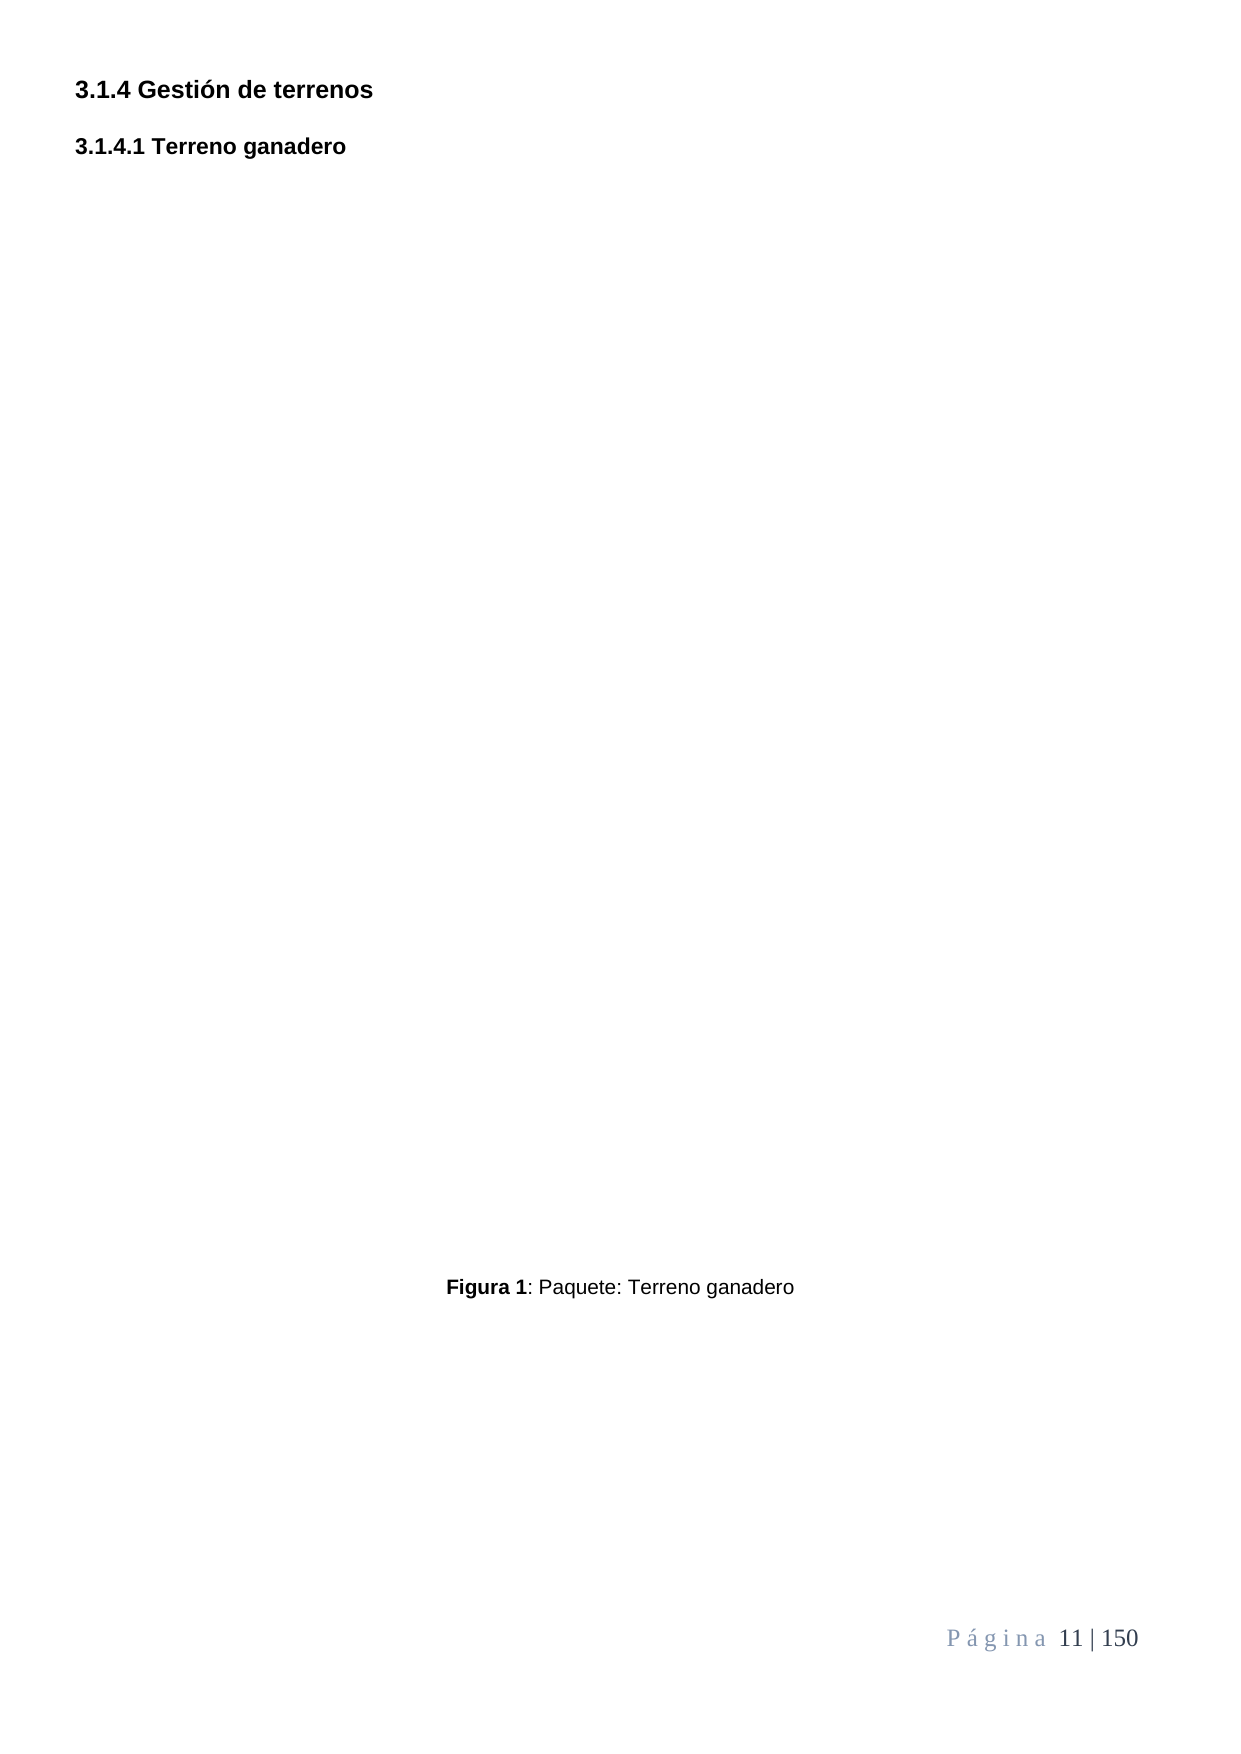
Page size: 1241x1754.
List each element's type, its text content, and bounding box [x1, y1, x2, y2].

subtitle 3.1.4.1 Terreno ganadero [75, 133, 1165, 159]
text Figura 1: Paquete: Terreno ganadero [75, 1275, 1165, 1299]
subtitle 3.1.4 Gestión de terrenos [75, 75, 1165, 104]
